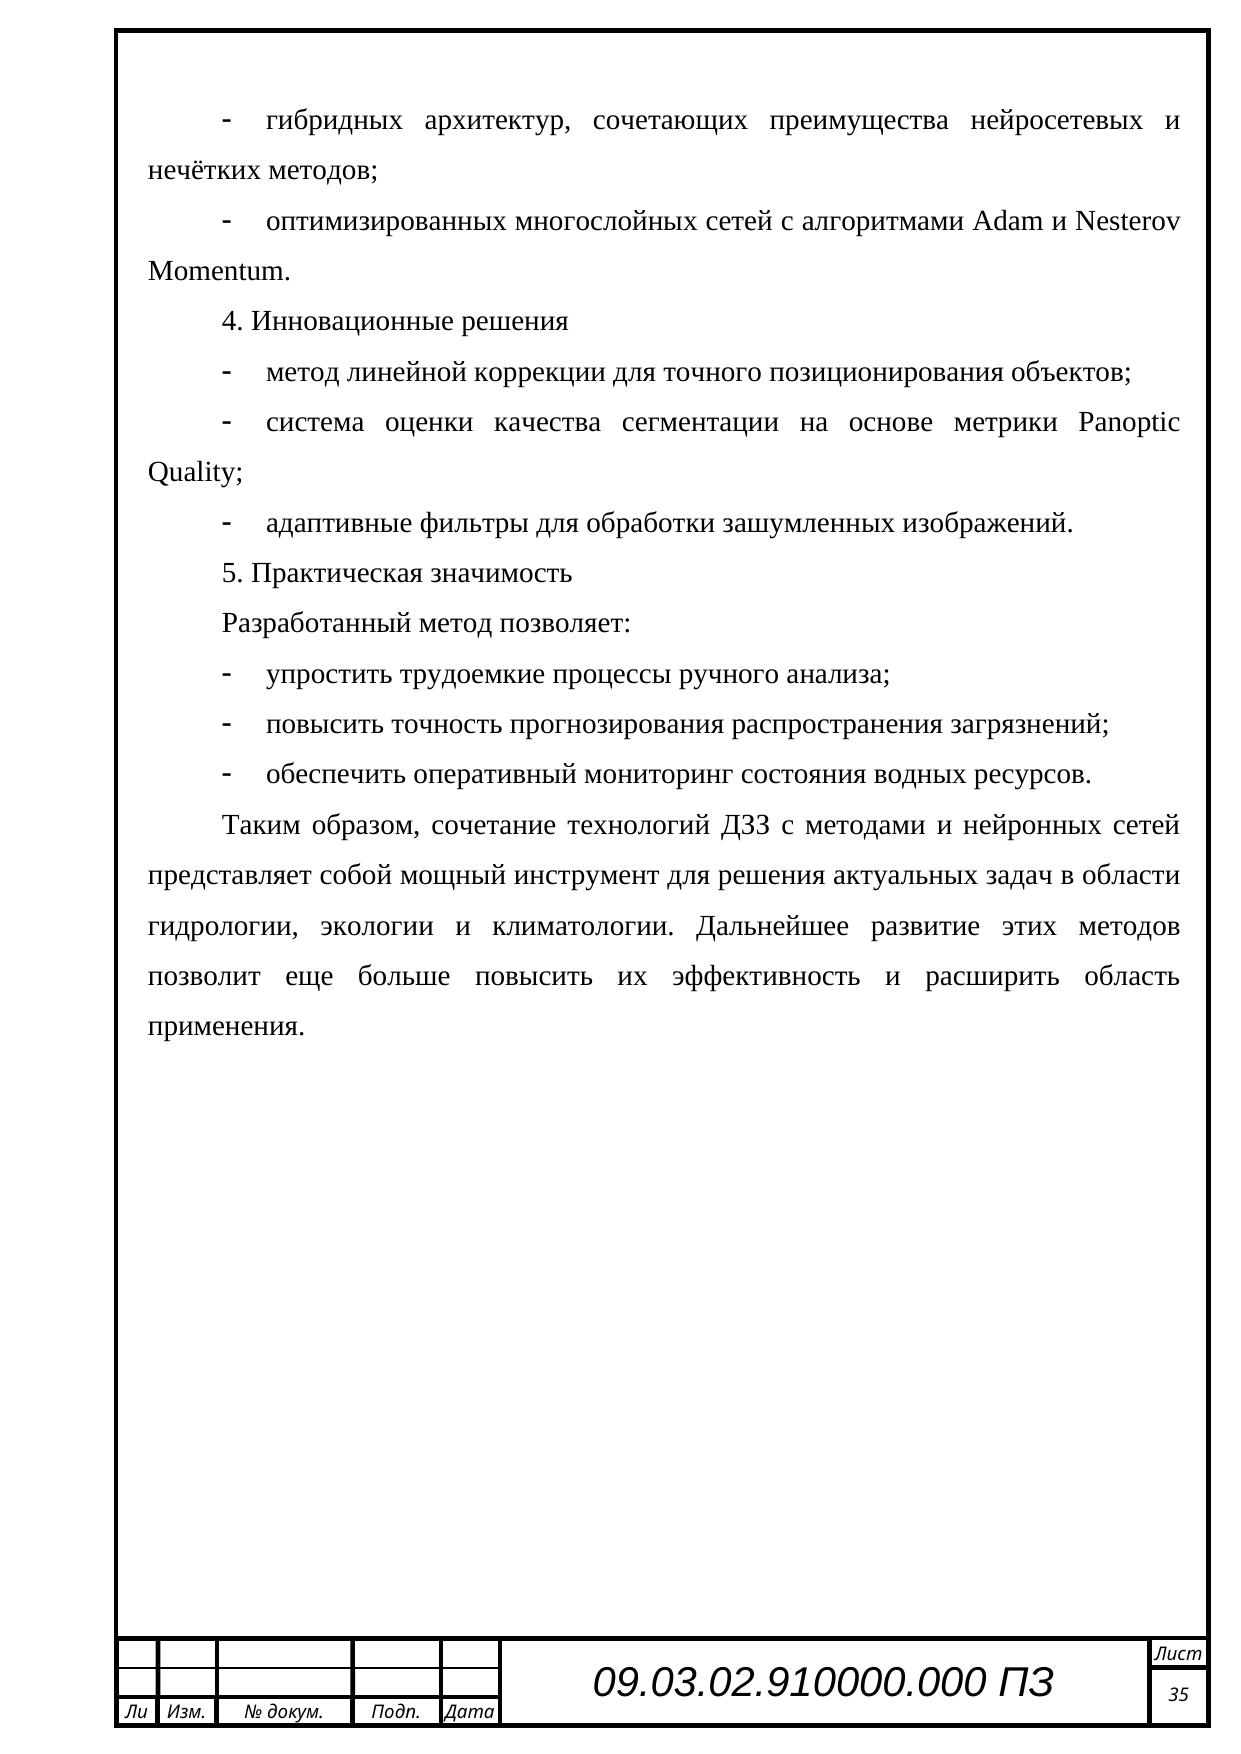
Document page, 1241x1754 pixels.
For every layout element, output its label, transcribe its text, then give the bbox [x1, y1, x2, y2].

text 5. Практическая значимость [148, 555, 1181, 589]
text 4. Инновационные решения [148, 303, 1181, 337]
list адаптивные фильтры для обработки зашумленных изображений. [148, 505, 1181, 538]
text Разработанный метод позволяет: [148, 606, 1181, 639]
list гибридных архитектур, сочетающих преимущества нейросетевых и нечётких методов; [148, 102, 1181, 186]
list система оценки качества сегментации на основе метрики Panoptic Quality; [148, 404, 1181, 488]
list оптимизированных многослойных сетей с алгоритмами Adam и Nesterov Momentum. [148, 203, 1181, 287]
list упростить трудоемкие процессы ручного анализа; [148, 656, 1181, 689]
list обеспечить оперативный мониторинг состояния водных ресурсов. [148, 757, 1181, 790]
text Таким образом, сочетание технологий ДЗЗ с методами и нейронных сетей представляет собой мощный инструмент для решения актуальных задач в области гидрологии, экологии и климатологии. Дальнейшее развитие этих методов позволит еще больше повысить их эффективность и расширить область применения. [148, 807, 1181, 1042]
list метод линейной коррекции для точного позиционирования объектов; [148, 354, 1181, 387]
list повысить точность прогнозирования распространения загрязнений; [148, 706, 1181, 740]
